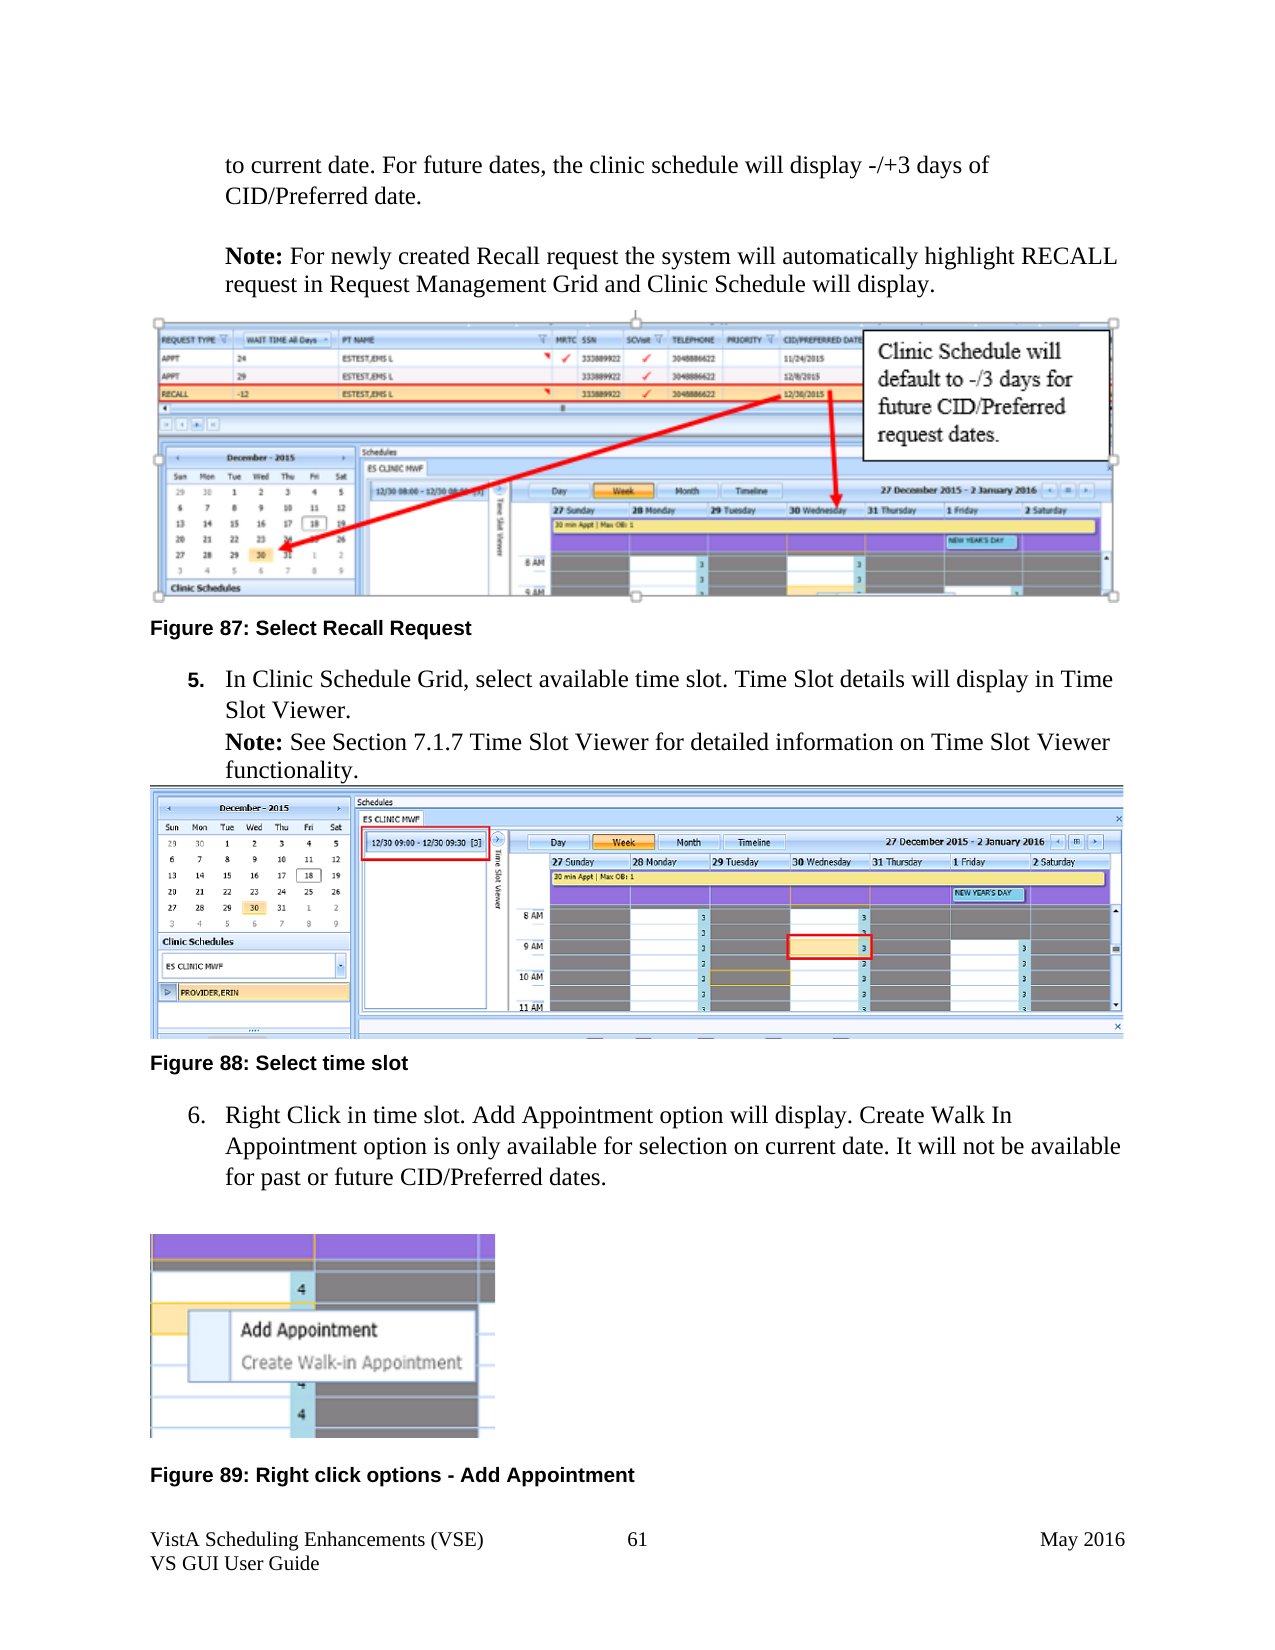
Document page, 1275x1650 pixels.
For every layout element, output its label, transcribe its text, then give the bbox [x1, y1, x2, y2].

list In Clinic Schedule Grid, select available time slot. Time Slot details will display in Time Slot Viewer. [187, 664, 1125, 724]
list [187, 150, 1125, 210]
picture [150, 1234, 496, 1438]
list Right Click in time slot. Add Appointment option will display. Create Walk In Appointment option is only available for selection on current date. It will not be available for past or future CID/Preferred dates. [187, 1100, 1125, 1191]
text Note: For newly created Recall request the system will automatically highlight RECALL request in Request Management Grid and Clinic Schedule will display. [225, 241, 1125, 298]
picture [150, 310, 1125, 603]
text Note: See Section 7.1.7 Time Slot Viewer for detailed information on Time Slot Viewer functionality. [225, 727, 1125, 784]
picture [150, 784, 1124, 1039]
